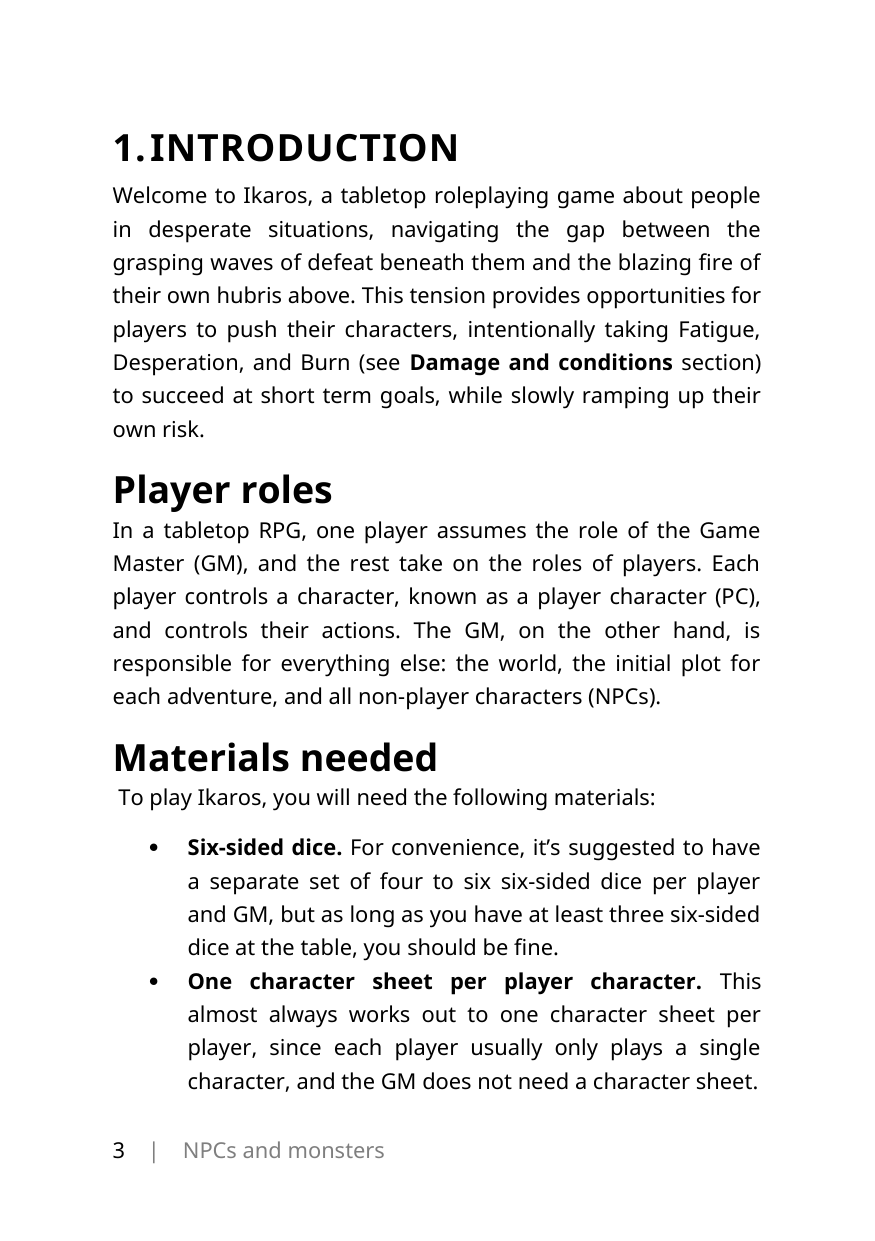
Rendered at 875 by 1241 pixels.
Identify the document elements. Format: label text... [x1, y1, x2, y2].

list One character sheet per player character. This almost always works out to one character sheet per player, since each player usually only plays a single character, and the GM does not need a character sheet. [150, 966, 762, 1095]
subtitle Player roles [112, 463, 762, 514]
text In a tabletop RPG, one player assumes the role of the Game Master (GM), and the rest take on the roles of players. Each player controls a character, known as a player character (PC), and controls their actions. The GM, on the other hand, is responsible for everything else: the world, the initial plot for each adventure, and all non-player characters (NPCs). [112, 514, 762, 711]
text Welcome to Ikaros, a tabletop roleplaying game about people in desperate situations, navigating the gap between the grasping waves of defeat beneath them and the blazing fire of their own hubris above. This tension provides opportunities for players to push their characters, intentionally taking Fatigue, Desperation, and Burn (see Damage and conditions section) to succeed at short term goals, while slowly ramping up their own risk. [112, 180, 762, 443]
text To play Ikaros, you will need the following materials: [112, 782, 762, 812]
list Six-sided dice. For convenience, it’s suggested to have a separate set of four to six six-sided dice per player and GM, but as long as you have at least three six-sided dice at the table, you should be fine. [150, 832, 762, 962]
subtitle Materials needed [112, 731, 762, 782]
subtitle Introduction [112, 121, 762, 172]
